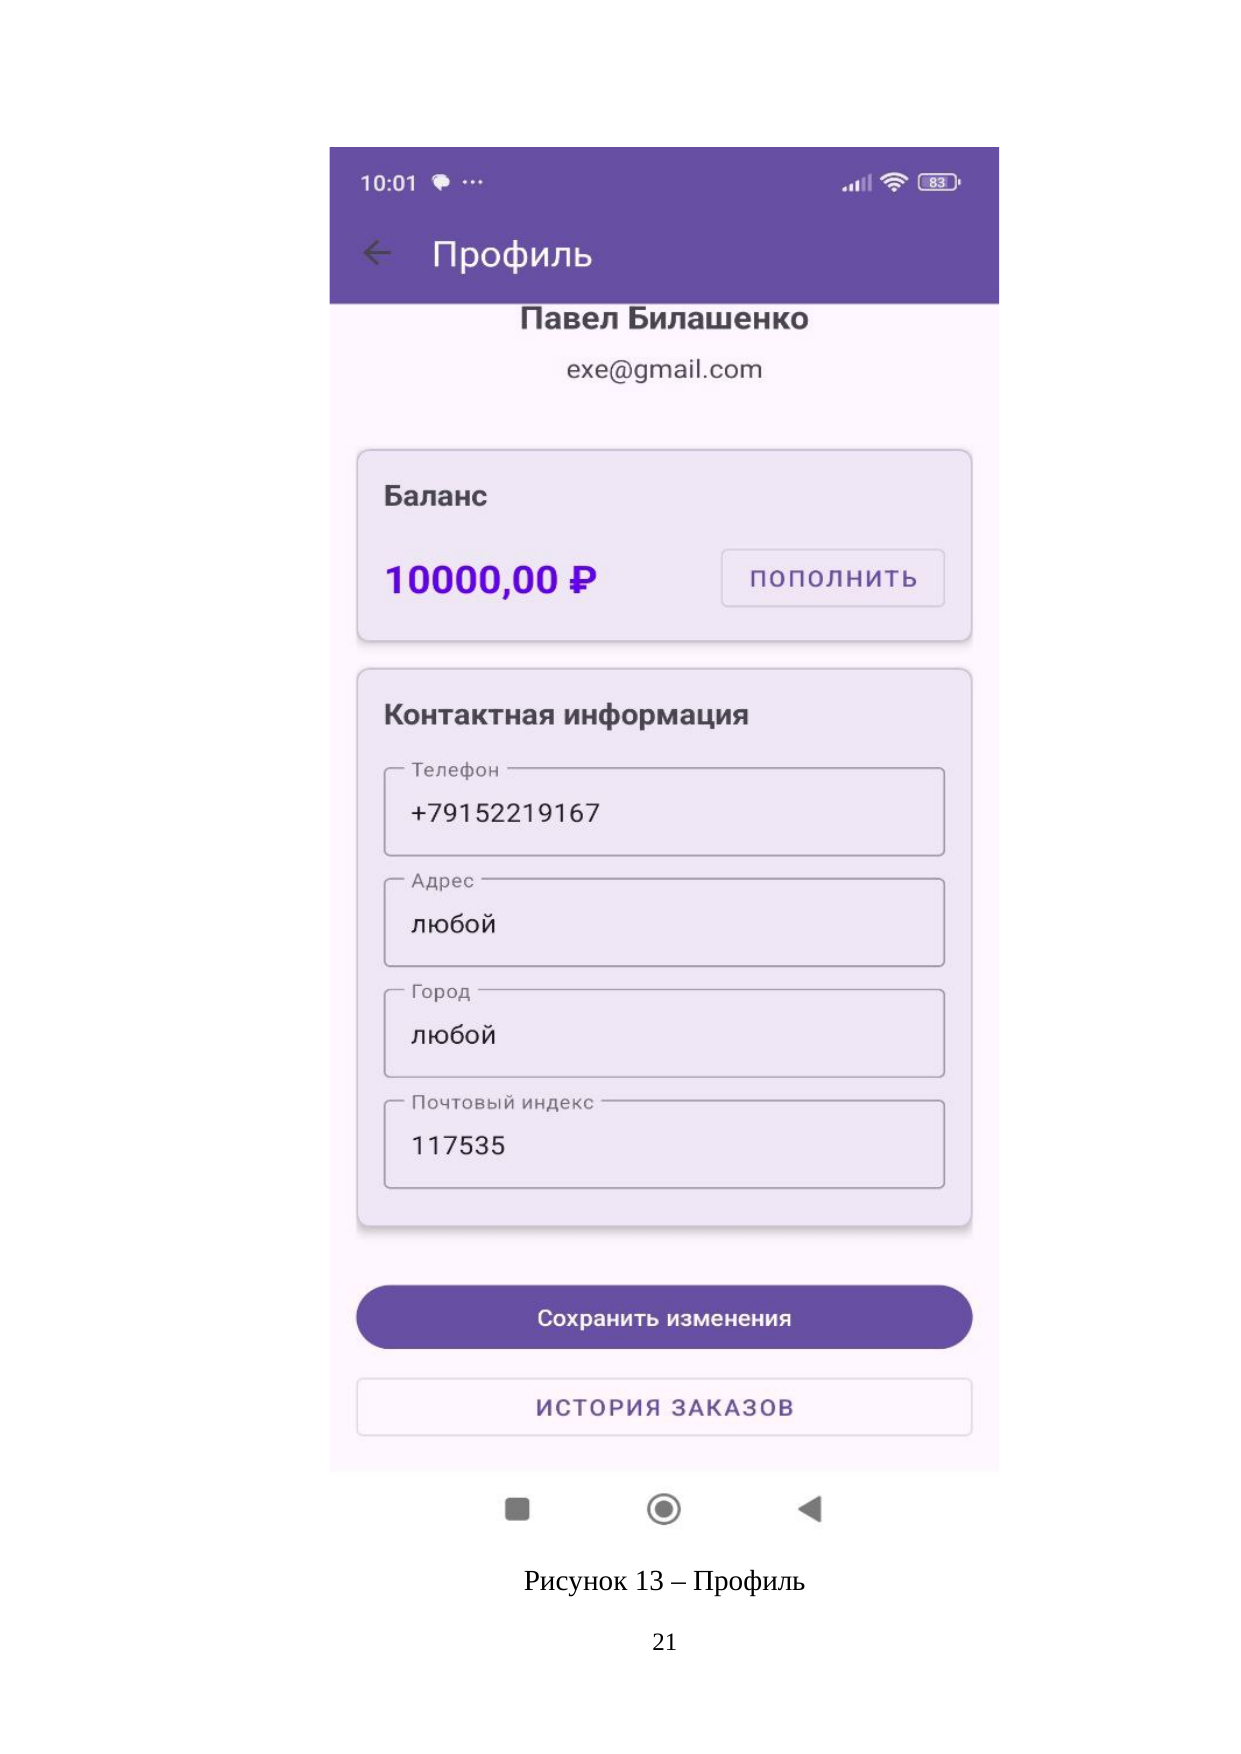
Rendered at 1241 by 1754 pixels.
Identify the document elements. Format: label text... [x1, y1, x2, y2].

picture [329, 147, 1000, 1547]
